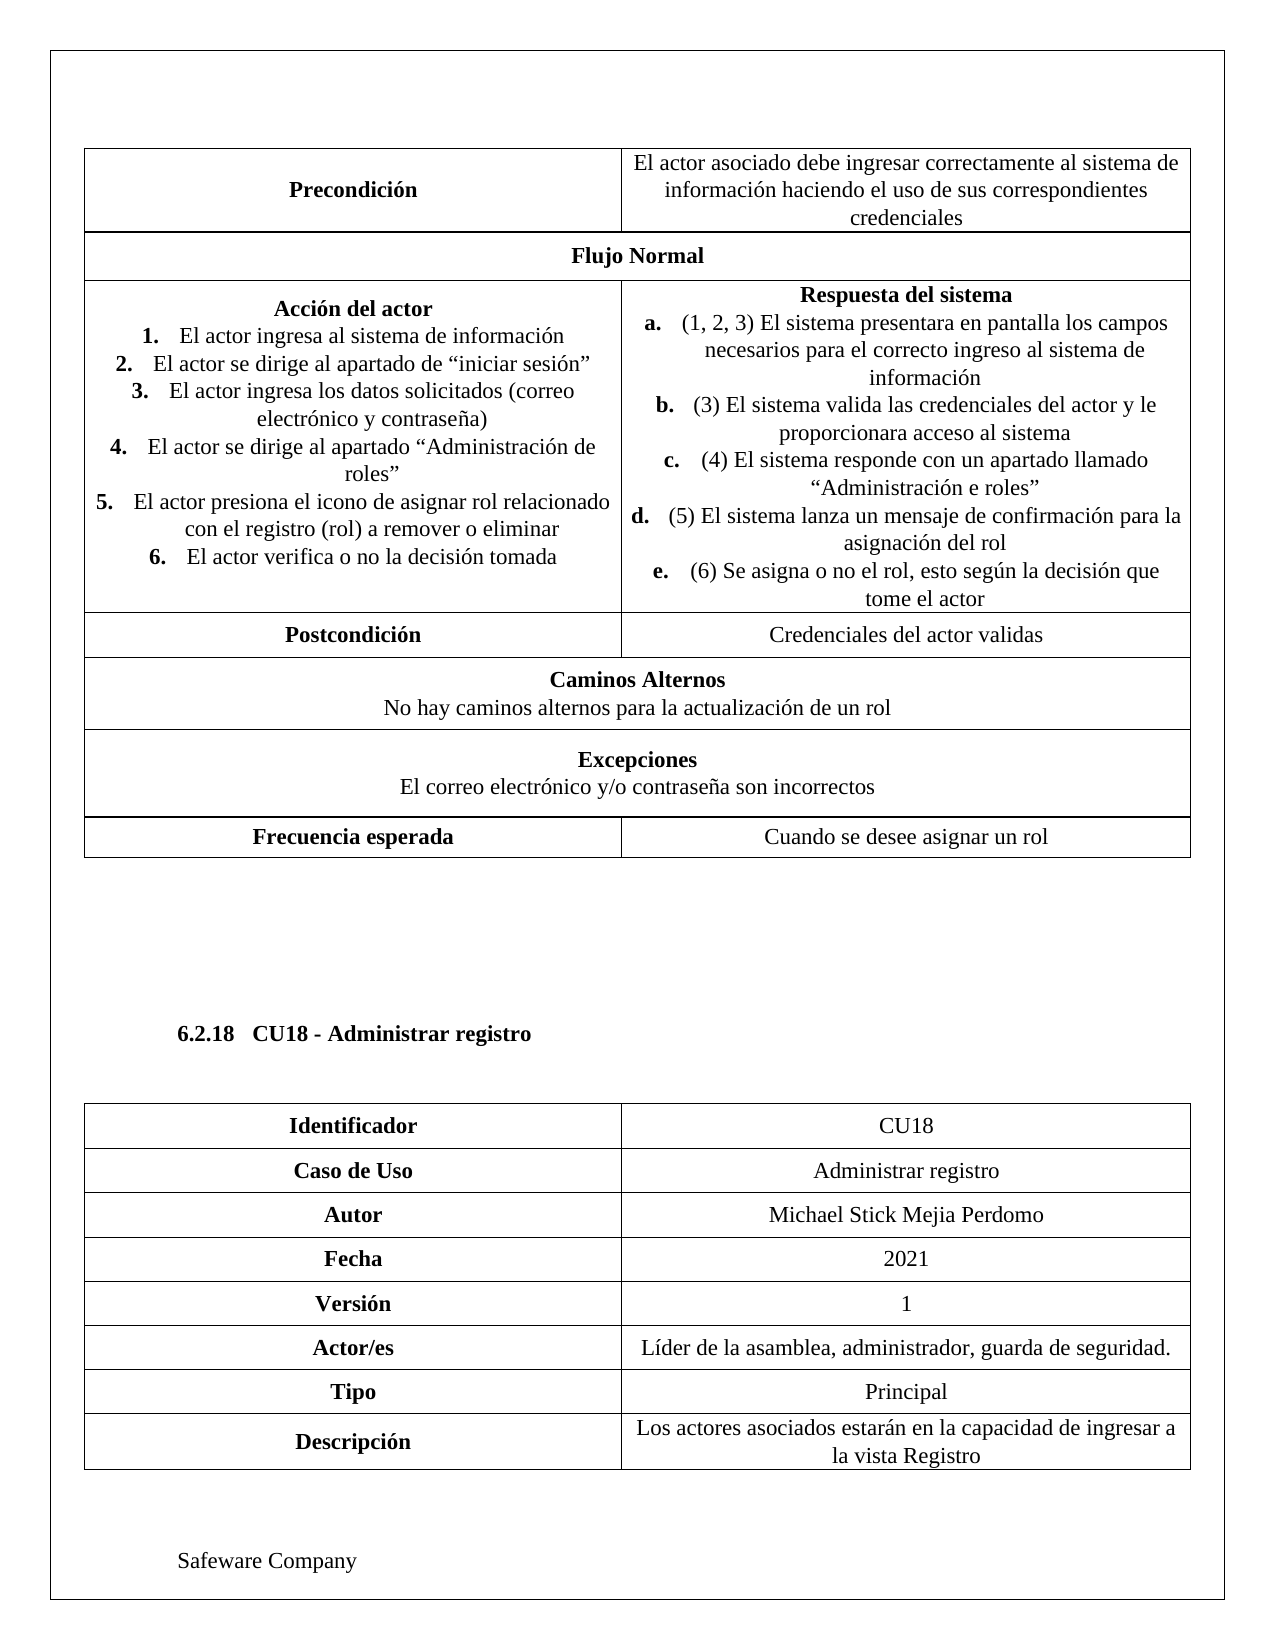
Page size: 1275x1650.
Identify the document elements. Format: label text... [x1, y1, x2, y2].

table_cell Acción del actor El actor ingresa al sistema de información El actor se dirige al apartado de “iniciar sesión” El actor ingresa los datos solicitados (correo electrónico y contraseña) El actor se dirige al apartado “Administración de roles” El actor presiona el icono de asignar rol relacionado con el registro (rol) a remover o eliminar El actor verifica o no la decisión tomada [85, 281, 621, 612]
table_cell Tipo [85, 1370, 621, 1413]
table_cell Fecha [85, 1238, 621, 1281]
table_cell Postcondición [85, 613, 621, 657]
table_cell Respuesta del sistema (1, 2, 3) El sistema presentara en pantalla los campos necesarios para el correcto ingreso al sistema de información (3) El sistema valida las credenciales del actor y le proporcionara acceso al sistema (4) El sistema responde con un apartado llamado “Administración e roles” (5) El sistema lanza un mensaje de confirmación para la asignación del rol (6) Se asigna o no el rol, esto según la decisión que tome el actor [622, 281, 1190, 612]
table_cell Los actores asociados estarán en la capacidad de ingresar a la vista Registro [622, 1414, 1190, 1469]
table_cell Caso de Uso [85, 1149, 621, 1192]
table_cell Cuando se desee asignar un rol [622, 818, 1190, 857]
table_cell Excepciones El correo electrónico y/o contraseña son incorrectos [85, 730, 1190, 816]
table_header CU18 [622, 1104, 1190, 1148]
table_cell Credenciales del actor validas [622, 613, 1190, 657]
table_cell Versión [85, 1282, 621, 1325]
table_cell Descripción [85, 1414, 621, 1469]
table_cell Principal [622, 1370, 1190, 1413]
table_cell Precondición [85, 149, 621, 231]
table_cell Líder de la asamblea, administrador, guarda de seguridad. [622, 1326, 1190, 1369]
table_header Identificador [85, 1104, 621, 1148]
table_cell 1 [622, 1282, 1190, 1325]
table_cell Frecuencia esperada [85, 818, 621, 857]
table_cell 2021 [622, 1238, 1190, 1281]
table_cell Michael Stick Mejia Perdomo [622, 1193, 1190, 1237]
table_cell Administrar registro [622, 1149, 1190, 1192]
table_cell Autor [85, 1193, 621, 1237]
subtitle CU18 - Administrar registro [177, 1019, 1098, 1046]
table_cell Flujo Normal [85, 233, 1190, 280]
table_cell Actor/es [85, 1326, 621, 1369]
table_cell Caminos Alternos No hay caminos alternos para la actualización de un rol [85, 658, 1190, 729]
table_cell El actor asociado debe ingresar correctamente al sistema de información haciendo el uso de sus correspondientes credenciales [622, 149, 1190, 231]
